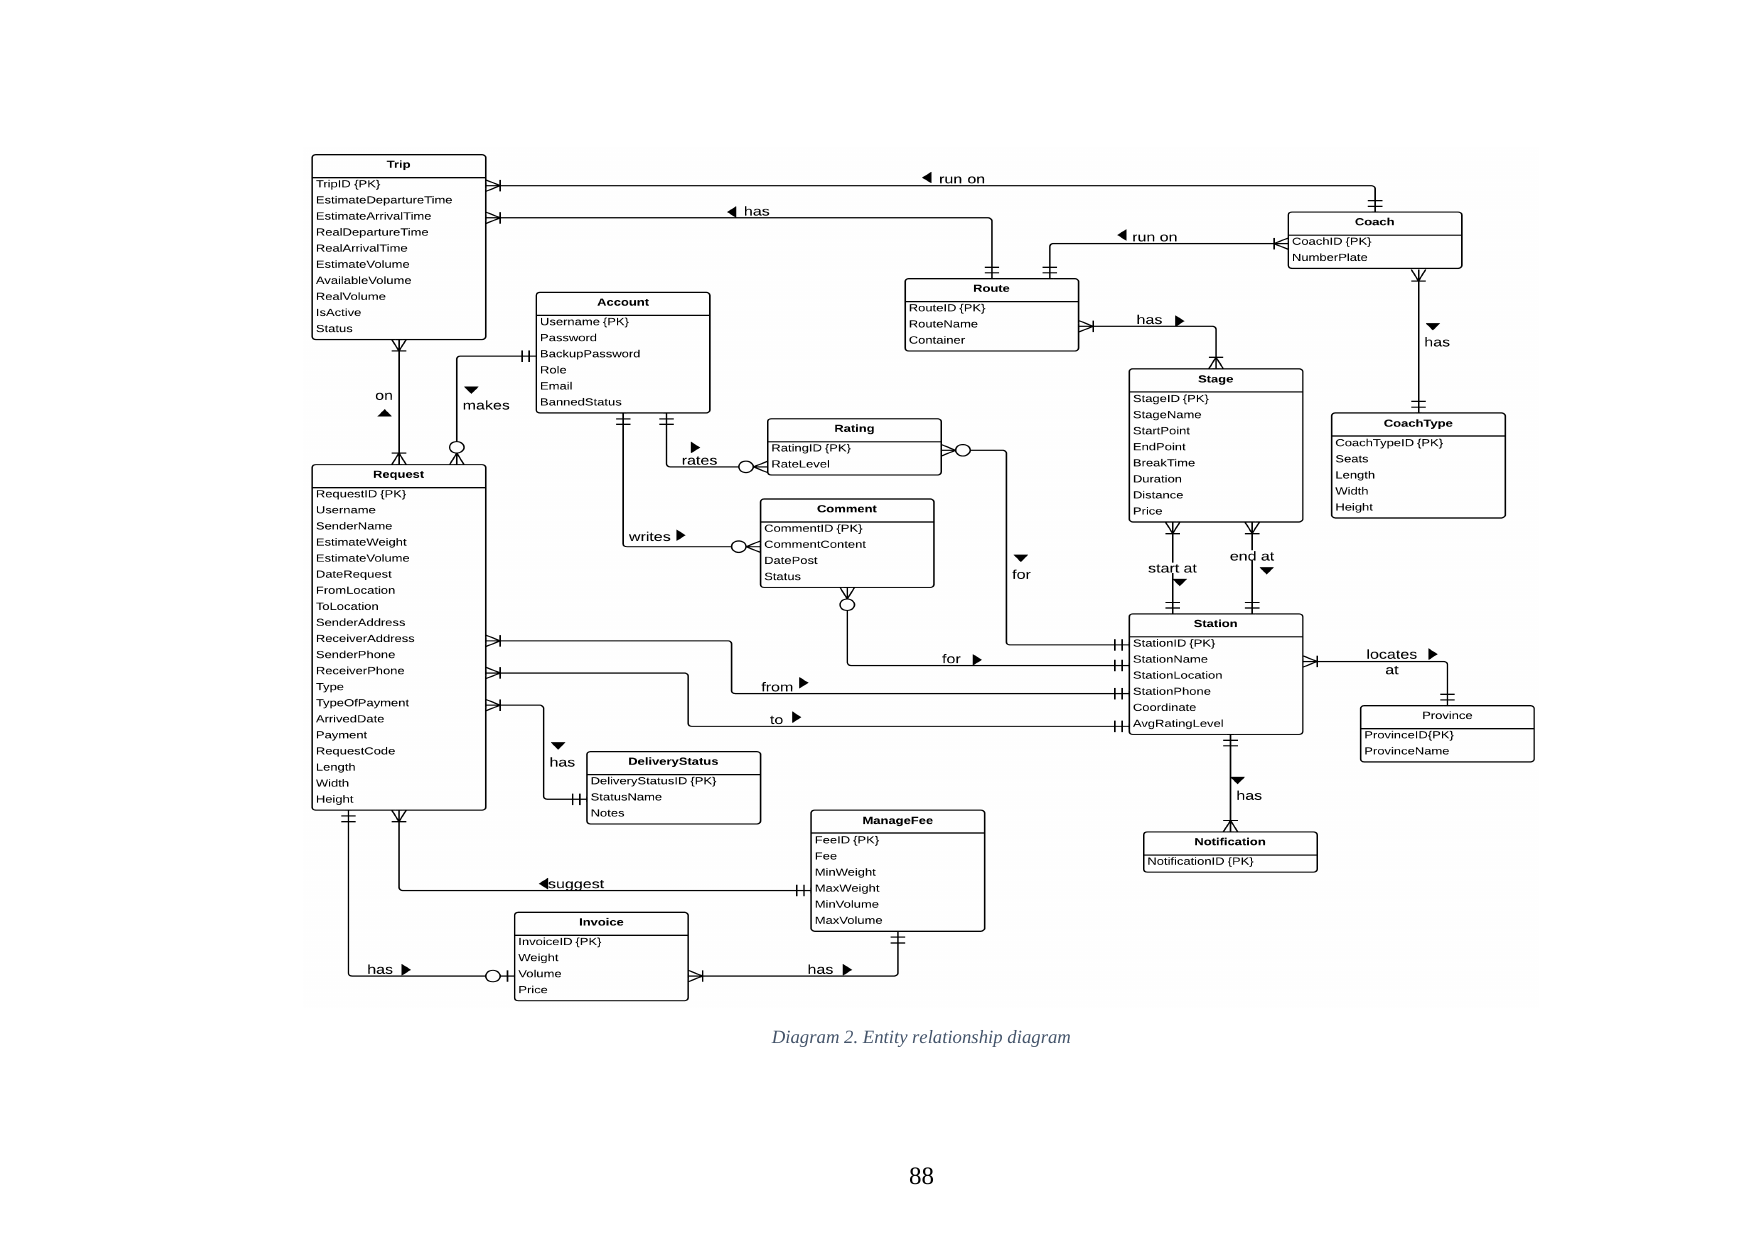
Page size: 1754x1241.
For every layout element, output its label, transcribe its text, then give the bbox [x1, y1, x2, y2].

picture [303, 147, 1540, 1008]
